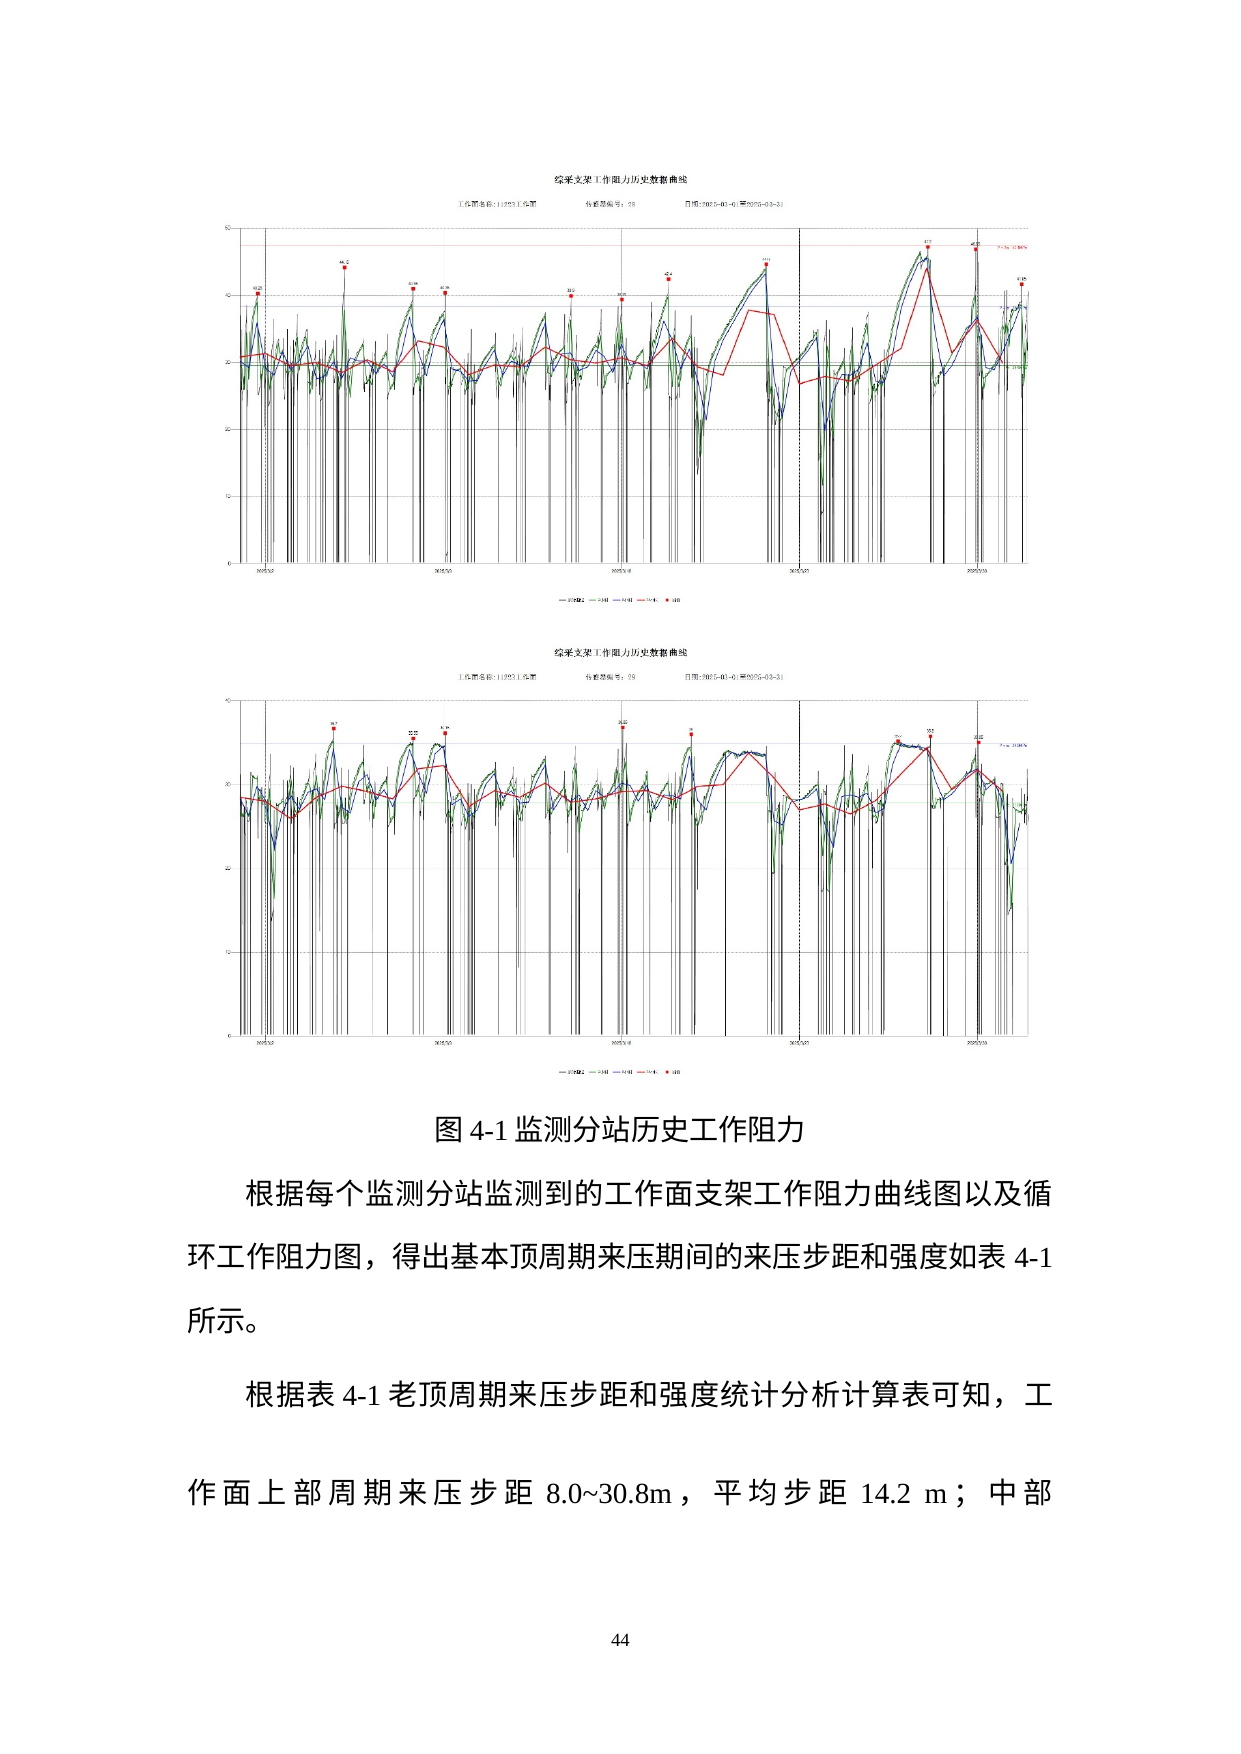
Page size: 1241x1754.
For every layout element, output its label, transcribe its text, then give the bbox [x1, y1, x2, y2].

picture [187, 634, 1053, 1090]
text 根据每个监测分站监测到的工作面支架工作阻力曲线图以及循环工作阻力图，得出基本顶周期来压期间的来压步距和强度如表4-1所示。 [187, 1170, 1053, 1339]
text 图4-1监测分站历史工作阻力 [187, 1107, 1053, 1149]
picture [187, 162, 1053, 618]
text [187, 1361, 1053, 1523]
